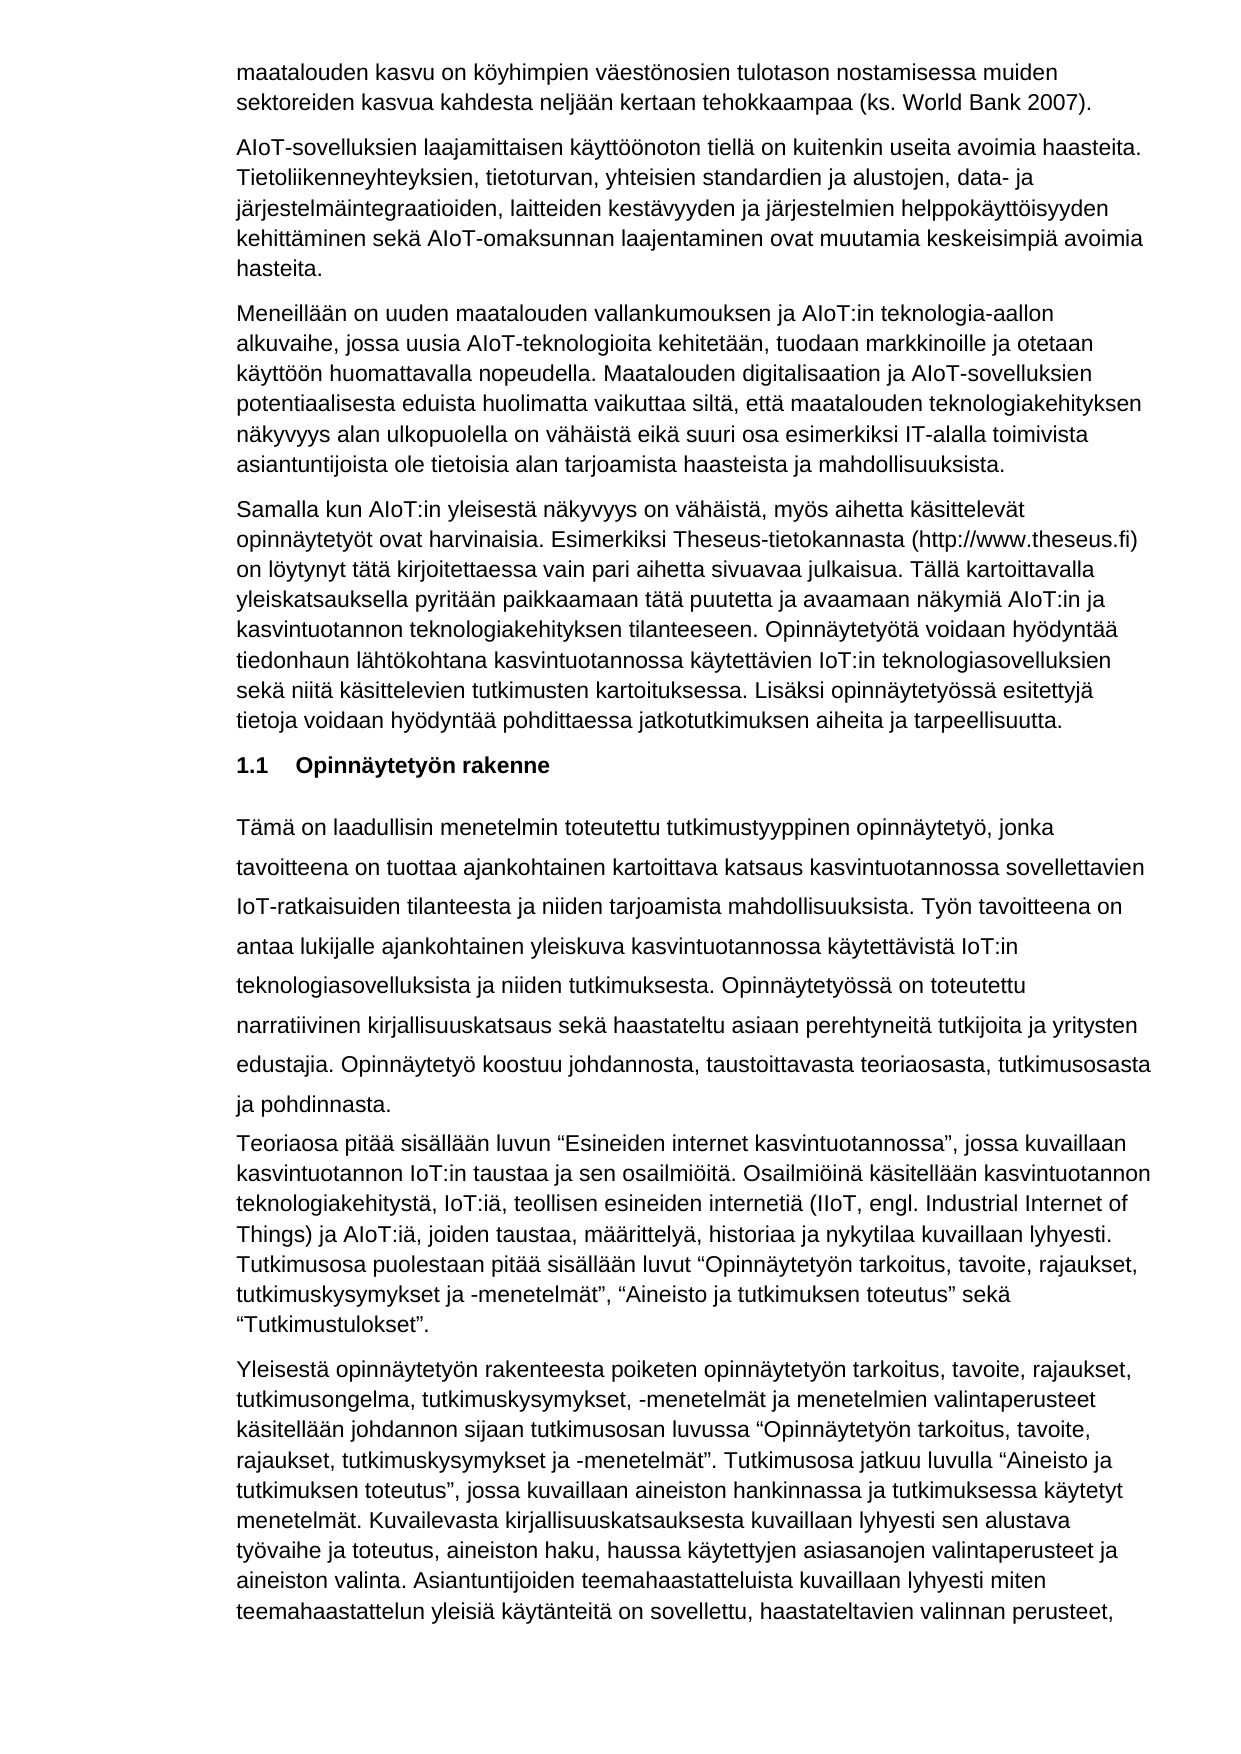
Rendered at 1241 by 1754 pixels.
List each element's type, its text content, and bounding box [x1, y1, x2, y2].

text Meneillään on uuden maatalouden vallankumouksen ja AIoT:in teknologia-aallon alkuvaihe, jossa uusia AIoT-teknologioita kehitetään, tuodaan markkinoille ja otetaan käyttöön huomattavalla nopeudella. Maatalouden digitalisaation ja AIoT-sovelluksien potentiaalisesta eduista huolimatta vaikuttaa siltä, että maatalouden teknologiakehityksen näkyvyys alan ulkopuolella on vähäistä eikä suuri osa esimerkiksi IT-alalla toimivista asiantuntijoista ole tietoisia alan tarjoamista haasteista ja mahdollisuuksista. [236, 300, 1152, 477]
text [236, 59, 1152, 116]
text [236, 1356, 1152, 1624]
text AIoT-sovelluksien laajamittaisen käyttöönoton tiellä on kuitenkin useita avoimia haasteita. Tietoliikenneyhteyksien, tietoturvan, yhteisien standardien ja alustojen, data- ja järjestelmäintegraatioiden, laitteiden kestävyyden ja järjestelmien helppokäyttöisyyden kehittäminen sekä AIoT-omaksunnan laajentaminen ovat muutamia keskeisimpiä avoimia hasteita. [236, 134, 1152, 281]
subtitle Opinnäytetyön rakenne [236, 752, 1152, 778]
text Samalla kun AIoT:in yleisestä näkyvyys on vähäistä, myös aihetta käsittelevät opinnäytetyöt ovat harvinaisia. Esimerkiksi Theseus-tietokannasta (http://www.theseus.fi) on löytynyt tätä kirjoitettaessa vain pari aihetta sivuavaa julkaisua. Tällä kartoittavalla yleiskatsauksella pyritään paikkaamaan tätä puutetta ja avaamaan näkymiä AIoT:in ja kasvintuotannon teknologiakehityksen tilanteeseen. Opinnäytetyötä voidaan hyödyntää tiedonhaun lähtökohtana kasvintuotannossa käytettävien IoT:in teknologiasovelluksien sekä niitä käsittelevien tutkimusten kartoituksessa. Lisäksi opinnäytetyössä esitettyjä tietoja voidaan hyödyntää pohdittaessa jatkotutkimuksen aiheita ja tarpeellisuutta. [236, 496, 1152, 733]
text Teoriaosa pitää sisällään luvun “Esineiden internet kasvintuotannossa”, jossa kuvaillaan kasvintuotannon IoT:in taustaa ja sen osailmiöitä. Osailmiöinä käsitellään kasvintuotannon teknologiakehitystä, IoT:iä, teollisen esineiden internetiä (IIoT, engl. Industrial Internet of Things) ja AIoT:iä, joiden taustaa, määrittelyä, historiaa ja nykytilaa kuvaillaan lyhyesti. Tutkimusosa puolestaan pitää sisällään luvut “Opinnäytetyön tarkoitus, tavoite, rajaukset, tutkimuskysymykset ja -menetelmät”, “Aineisto ja tutkimuksen toteutus” sekä “Tutkimustulokset”. [236, 1130, 1152, 1338]
